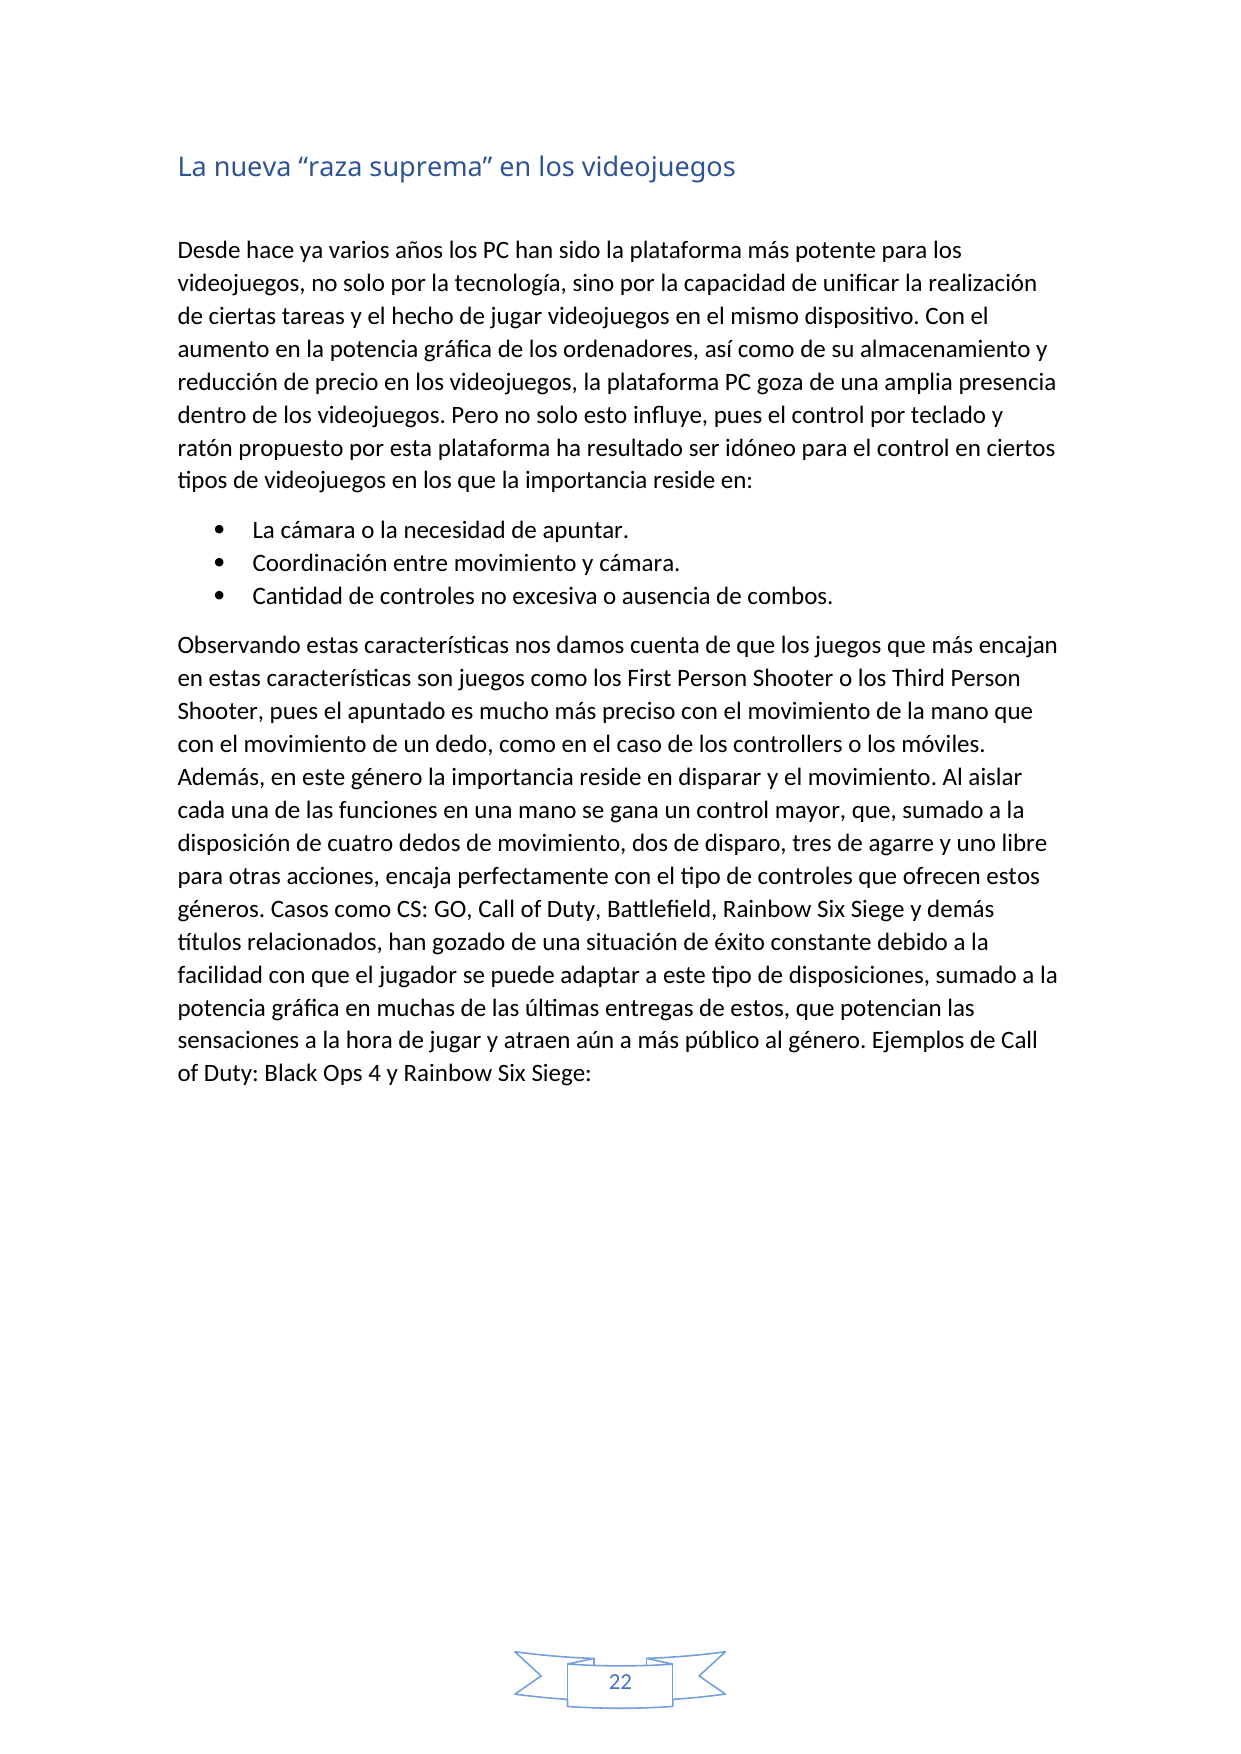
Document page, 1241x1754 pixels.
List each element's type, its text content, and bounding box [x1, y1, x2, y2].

list La cámara o la necesidad de apuntar. [215, 514, 1063, 545]
text Desde hace ya varios años los PC han sido la plataforma más potente para los videojuegos, no solo por la tecnología, sino por la capacidad de unificar la realización de ciertas tareas y el hecho de jugar videojuegos en el mismo dispositivo. Con el aumento en la potencia gráfica de los ordenadores, así como de su almacenamiento y reducción de precio en los videojuegos, la plataforma PC goza de una amplia presencia dentro de los videojuegos. Pero no solo esto influye, pues el control por teclado y ratón propuesto por esta plataforma ha resultado ser idóneo para el control en ciertos tipos de videojuegos en los que la importancia reside en: [177, 234, 1063, 495]
subtitle La nueva “raza suprema” en los videojuegos [177, 148, 1063, 184]
list Coordinación entre movimiento y cámara. [215, 547, 1063, 578]
text Observando estas características nos damos cuenta de que los juegos que más encajan en estas características son juegos como los First Person Shooter o los Third Person Shooter, pues el apuntado es mucho más preciso con el movimiento de la mano que con el movimiento de un dedo, como en el caso de los controllers o los móviles. Además, en este género la importancia reside en disparar y el movimiento. Al aislar cada una de las funciones en una mano se gana un control mayor, que, sumado a la disposición de cuatro dedos de movimiento, dos de disparo, tres de agarre y uno libre para otras acciones, encaja perfectamente con el tipo de controles que ofrecen estos géneros. Casos como CS: GO, Call of Duty, Battlefield, Rainbow Six Siege y demás títulos relacionados, han gozado de una situación de éxito constante debido a la facilidad con que el jugador se puede adaptar a este tipo de disposiciones, sumado a la potencia gráfica en muchas de las últimas entregas de estos, que potencian las sensaciones a la hora de jugar y atraen aún a más público al género. Ejemplos de Call of Duty: Black Ops 4 y Rainbow Six Siege: [177, 630, 1063, 1088]
list Cantidad de controles no excesiva o ausencia de combos. [215, 580, 1063, 611]
